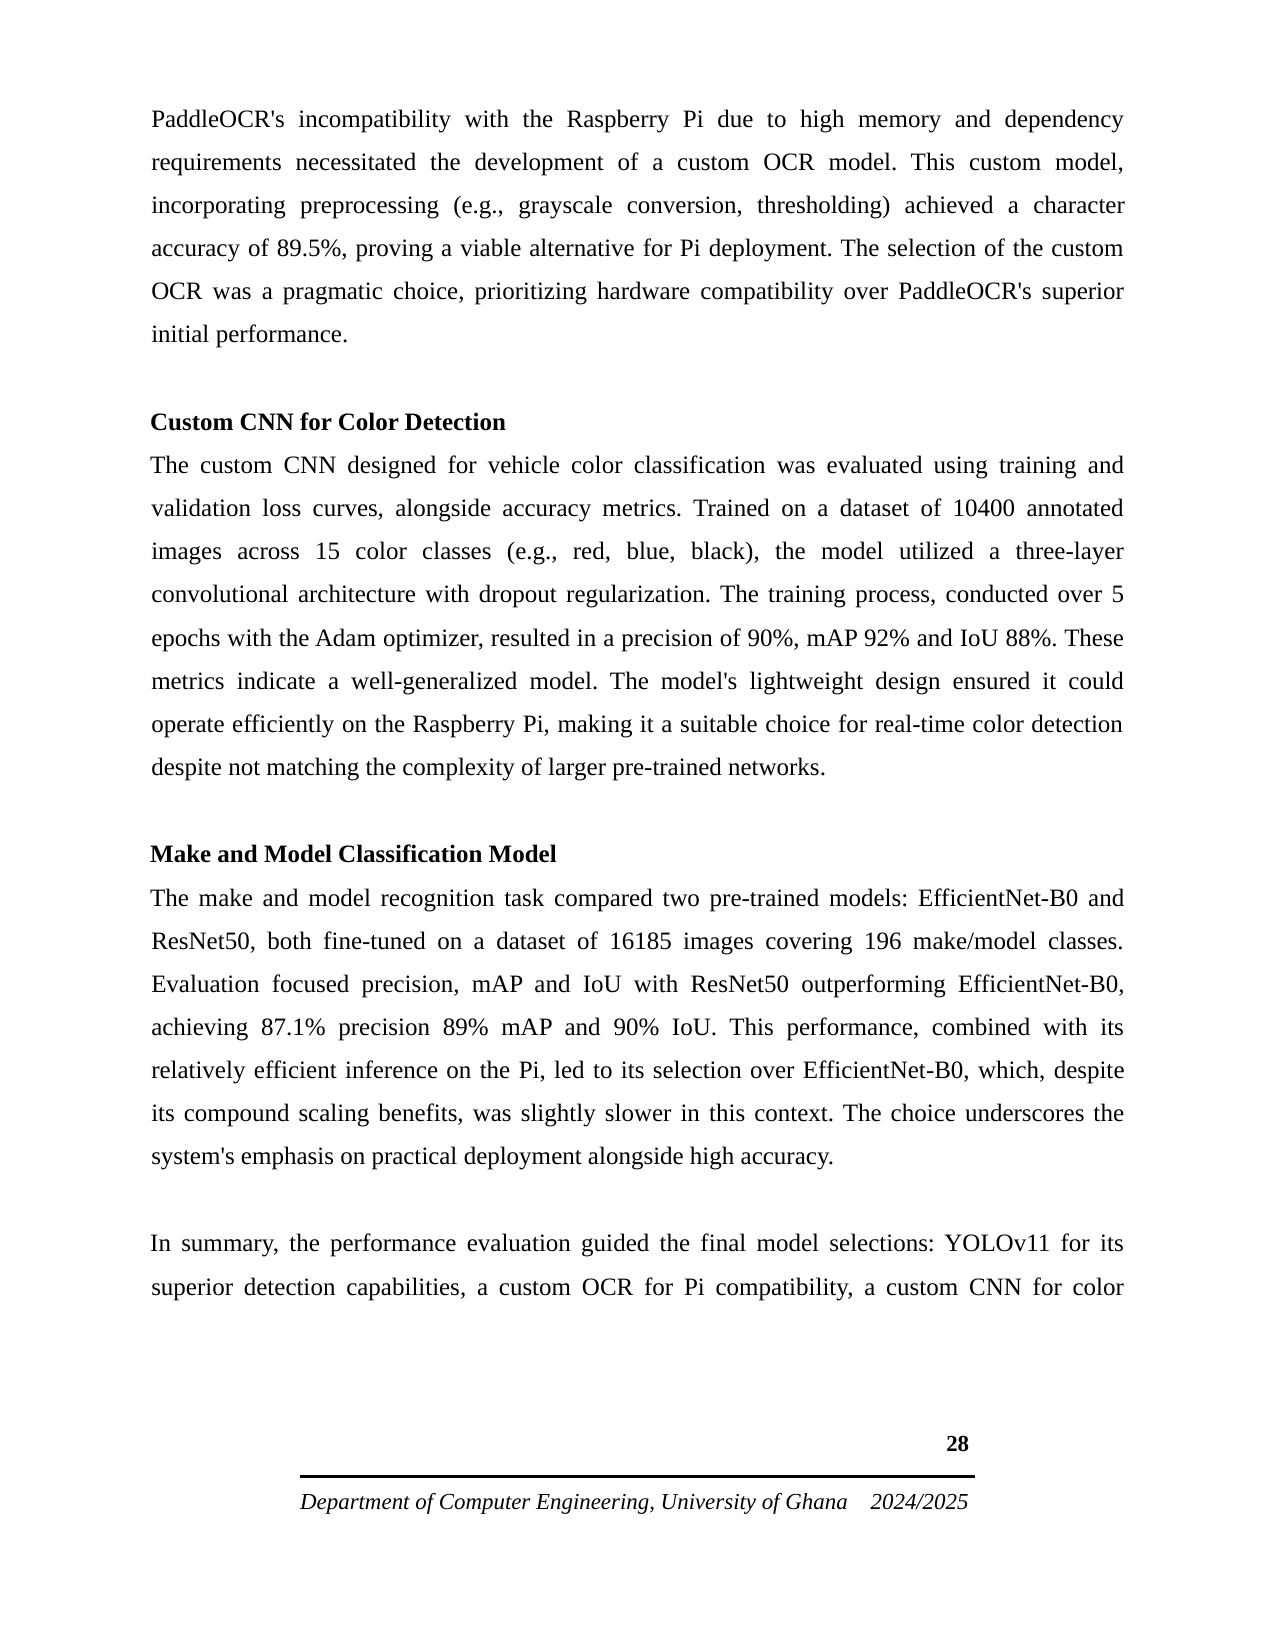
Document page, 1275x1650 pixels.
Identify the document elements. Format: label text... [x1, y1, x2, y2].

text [150, 104, 1125, 348]
text Custom CNN for Color Detection [150, 407, 1125, 435]
text The make and model recognition task compared two pre-trained models: EfficientNet-B0 and ResNet50, both fine-tuned on a dataset of 16185 images covering 196 make/model classes. Evaluation focused precision, mAP and IoU with ResNet50 outperforming EfficientNet-B0, achieving 87.1% precision 89% mAP and 90% IoU. This performance, combined with its relatively efficient inference on the Pi, led to its selection over EfficientNet-B0, which, despite its compound scaling benefits, was slightly slower in this context. The choice underscores the system's emphasis on practical deployment alongside high accuracy. [150, 883, 1125, 1170]
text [150, 1228, 1125, 1300]
text The custom CNN designed for vehicle color classification was evaluated using training and validation loss curves, alongside accuracy metrics. Trained on a dataset of 10400 annotated images across 15 color classes (e.g., red, blue, black), the model utilized a three-layer convolutional architecture with dropout regularization. The training process, conducted over 5 epochs with the Adam optimizer, resulted in a precision of 90%, mAP 92% and IoU 88%. These metrics indicate a well-generalized model. The model's lightweight design ensured it could operate efficiently on the Raspberry Pi, making it a suitable choice for real-time color detection despite not matching the complexity of larger pre-trained networks. [150, 450, 1125, 781]
text Make and Model Classification Model [150, 839, 1125, 868]
